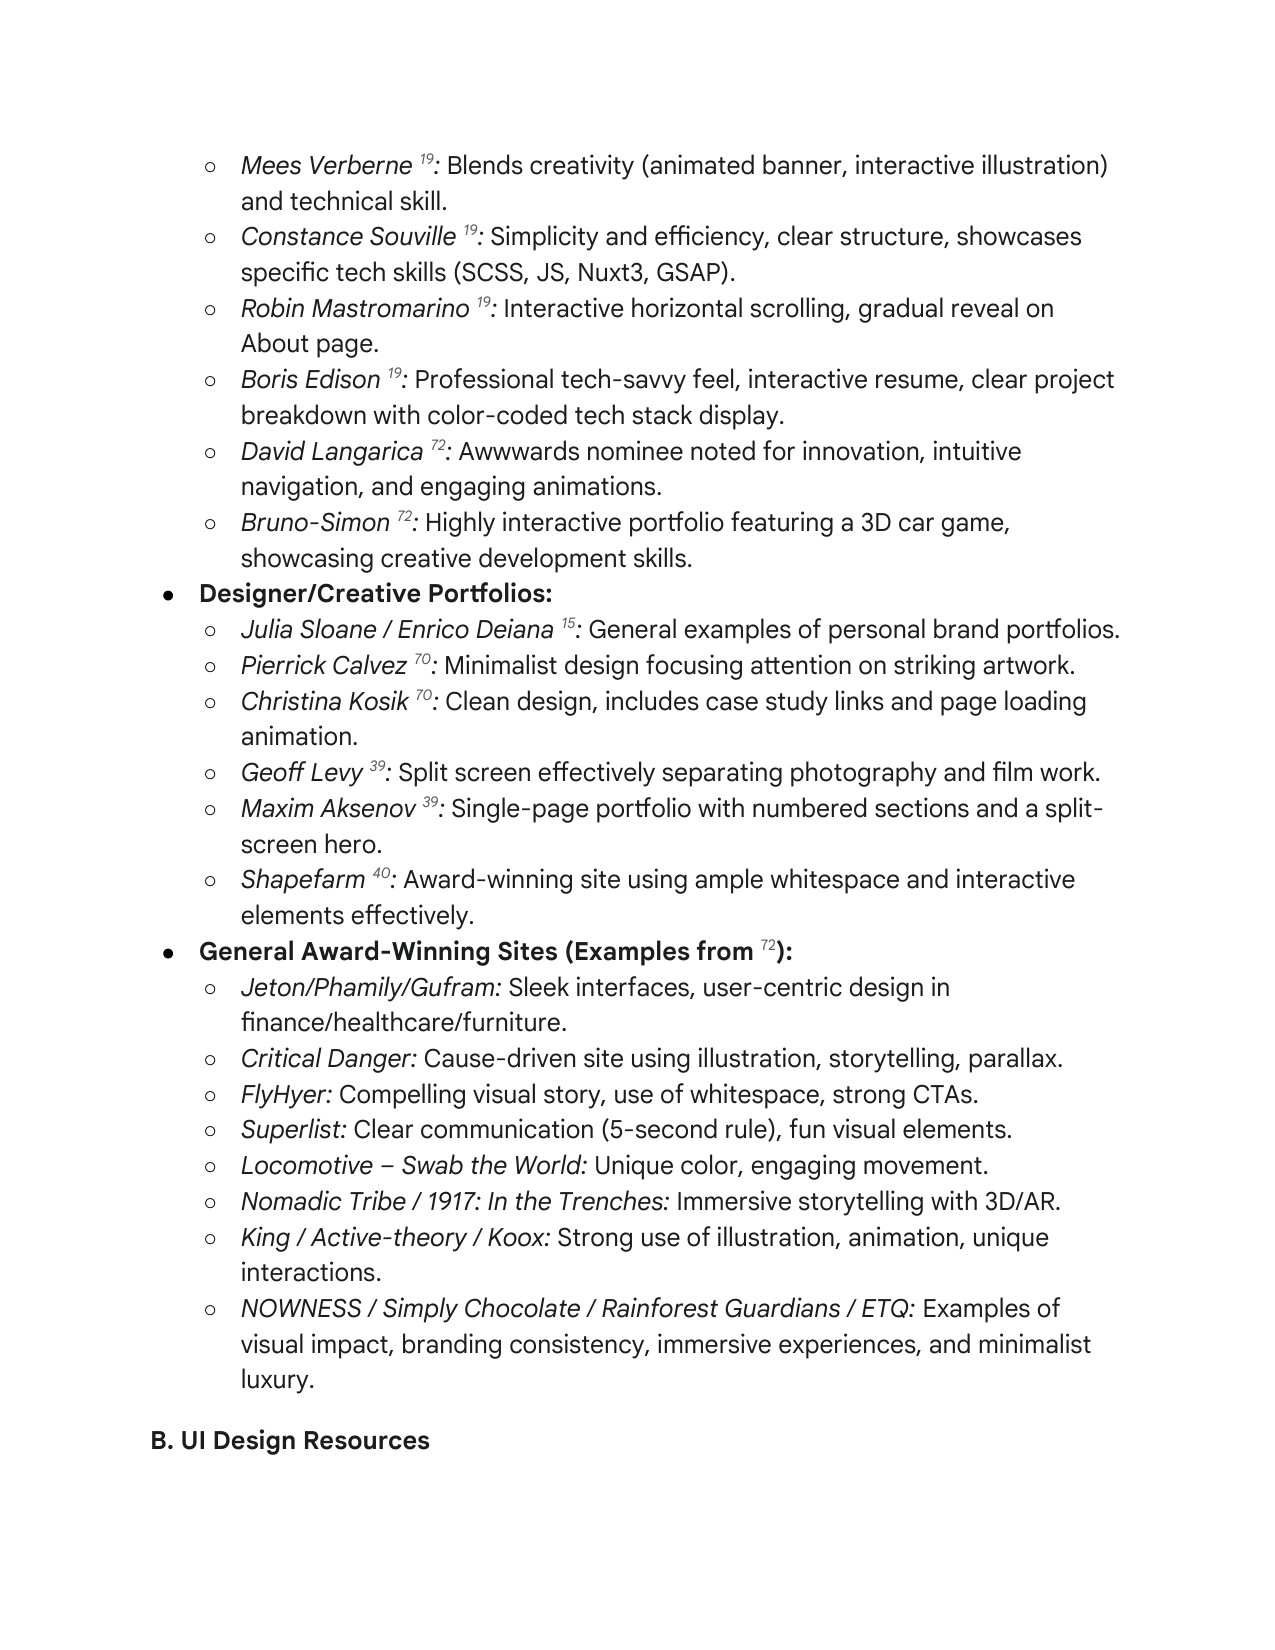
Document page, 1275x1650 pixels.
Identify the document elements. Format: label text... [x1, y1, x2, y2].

text B. UI Design Resources [150, 1426, 1125, 1457]
list Shapefarm 40: Award-winning site using ample whitespace and interactive elements effectively. [203, 864, 1125, 932]
list Pierrick Calvez 70: Minimalist design focusing attention on striking artwork. [203, 650, 1125, 682]
list Critical Danger: Cause-driven site using illustration, storytelling, parallax. [203, 1043, 1125, 1074]
list FlyHyer: Compelling visual story, use of whitespace, strong CTAs. [203, 1079, 1125, 1110]
list General Award-Winning Sites (Examples from 72): [161, 936, 1125, 967]
list Constance Souville 19: Simplicity and efficiency, clear structure, showcases specific tech skills (SCSS, JS, Nuxt3, GSAP). [203, 221, 1125, 288]
list Maxim Aksenov 39: Single-page portfolio with numbered sections and a split-screen hero. [203, 793, 1125, 860]
list Robin Mastromarino 19: Interactive horizontal scrolling, gradual reveal on About page. [203, 293, 1125, 360]
list Locomotive – Swab the World: Unique color, engaging movement. [203, 1150, 1125, 1182]
list Mees Verberne 19: Blends creativity (animated banner, interactive illustration) and technical skill. [203, 150, 1125, 217]
list Boris Edison 19: Professional tech-savvy feel, interactive resume, clear project breakdown with color-coded tech stack display. [203, 364, 1125, 431]
list Julia Sloane / Enrico Deiana 15: General examples of personal brand portfolios. [203, 614, 1125, 646]
list Nomadic Tribe / 1917: In the Trenches: Immersive storytelling with 3D/AR. [203, 1186, 1125, 1217]
list David Langarica 72: Awwwards nominee noted for innovation, intuitive navigation, and engaging animations. [203, 436, 1125, 503]
list Jeton/Phamily/Gufram: Sleek interfaces, user-centric design in finance/healthcare/furniture. [203, 972, 1125, 1039]
list Designer/Creative Portfolios: [161, 579, 1125, 610]
list Superlist: Clear communication (5-second rule), fun visual elements. [203, 1115, 1125, 1146]
list Bruno-Simon 72: Highly interactive portfolio featuring a 3D car game, showcasing creative development skills. [203, 507, 1125, 574]
list King / Active-theory / Koox: Strong use of illustration, animation, unique interactions. [203, 1222, 1125, 1289]
list Christina Kosik 70: Clean design, includes case study links and page loading animation. [203, 686, 1125, 753]
list Geoff Levy 39: Split screen effectively separating photography and film work. [203, 757, 1125, 789]
list NOWNESS / Simply Chocolate / Rainforest Guardians / ETQ: Examples of visual impact, branding consistency, immersive experiences, and minimalist luxury. [203, 1293, 1125, 1396]
